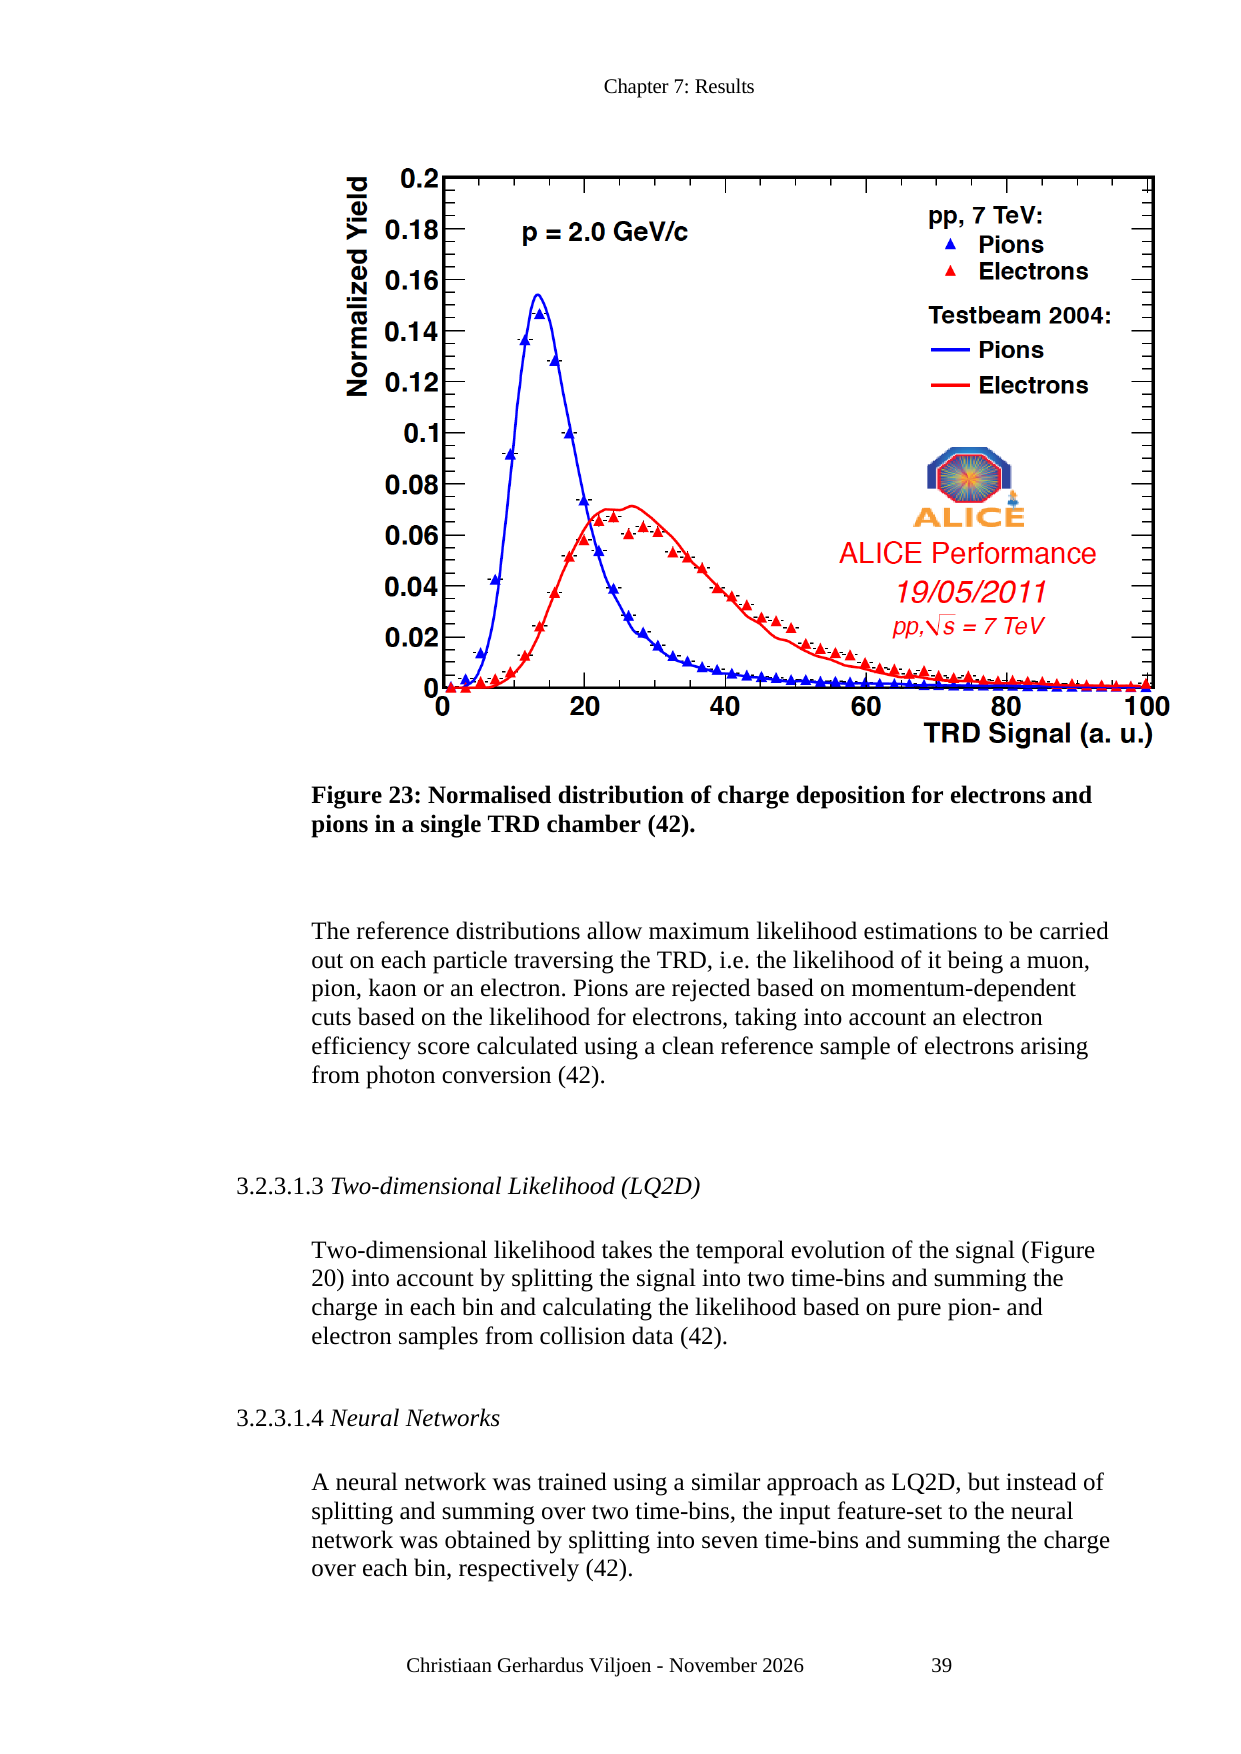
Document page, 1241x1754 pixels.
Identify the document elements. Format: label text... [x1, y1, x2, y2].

subtitle Neural Networks [236, 1403, 1122, 1432]
picture [311, 135, 1198, 781]
text Figure 23: Normalised distribution of charge deposition for electrons and pions in a single TRD chamber . [311, 781, 1122, 838]
text Two-dimensional likelihood takes the temporal evolution of the signal (Figure 20) into account by splitting the signal into two time-bins and summing the charge in each bin and calculating the likelihood based on pure pion- and electron samples from collision data . [311, 1235, 1122, 1350]
text The reference distributions allow maximum likelihood estimations to be carried out on each particle traversing the TRD, i.e. the likelihood of it being a muon, pion, kaon or an electron. Pions are rejected based on momentum-dependent cuts based on the likelihood for electrons, taking into account an electron efficiency score calculated using a clean reference sample of electrons arising from photon conversion . [311, 916, 1122, 1088]
text A neural network was trained using a similar approach as LQ2D, but instead of splitting and summing over two time-bins, the input feature-set to the neural network was obtained by splitting into seven time-bins and summing the charge over each bin, respectively . [311, 1467, 1122, 1582]
subtitle Two-dimensional Likelihood (LQ2D) [236, 1171, 1122, 1200]
